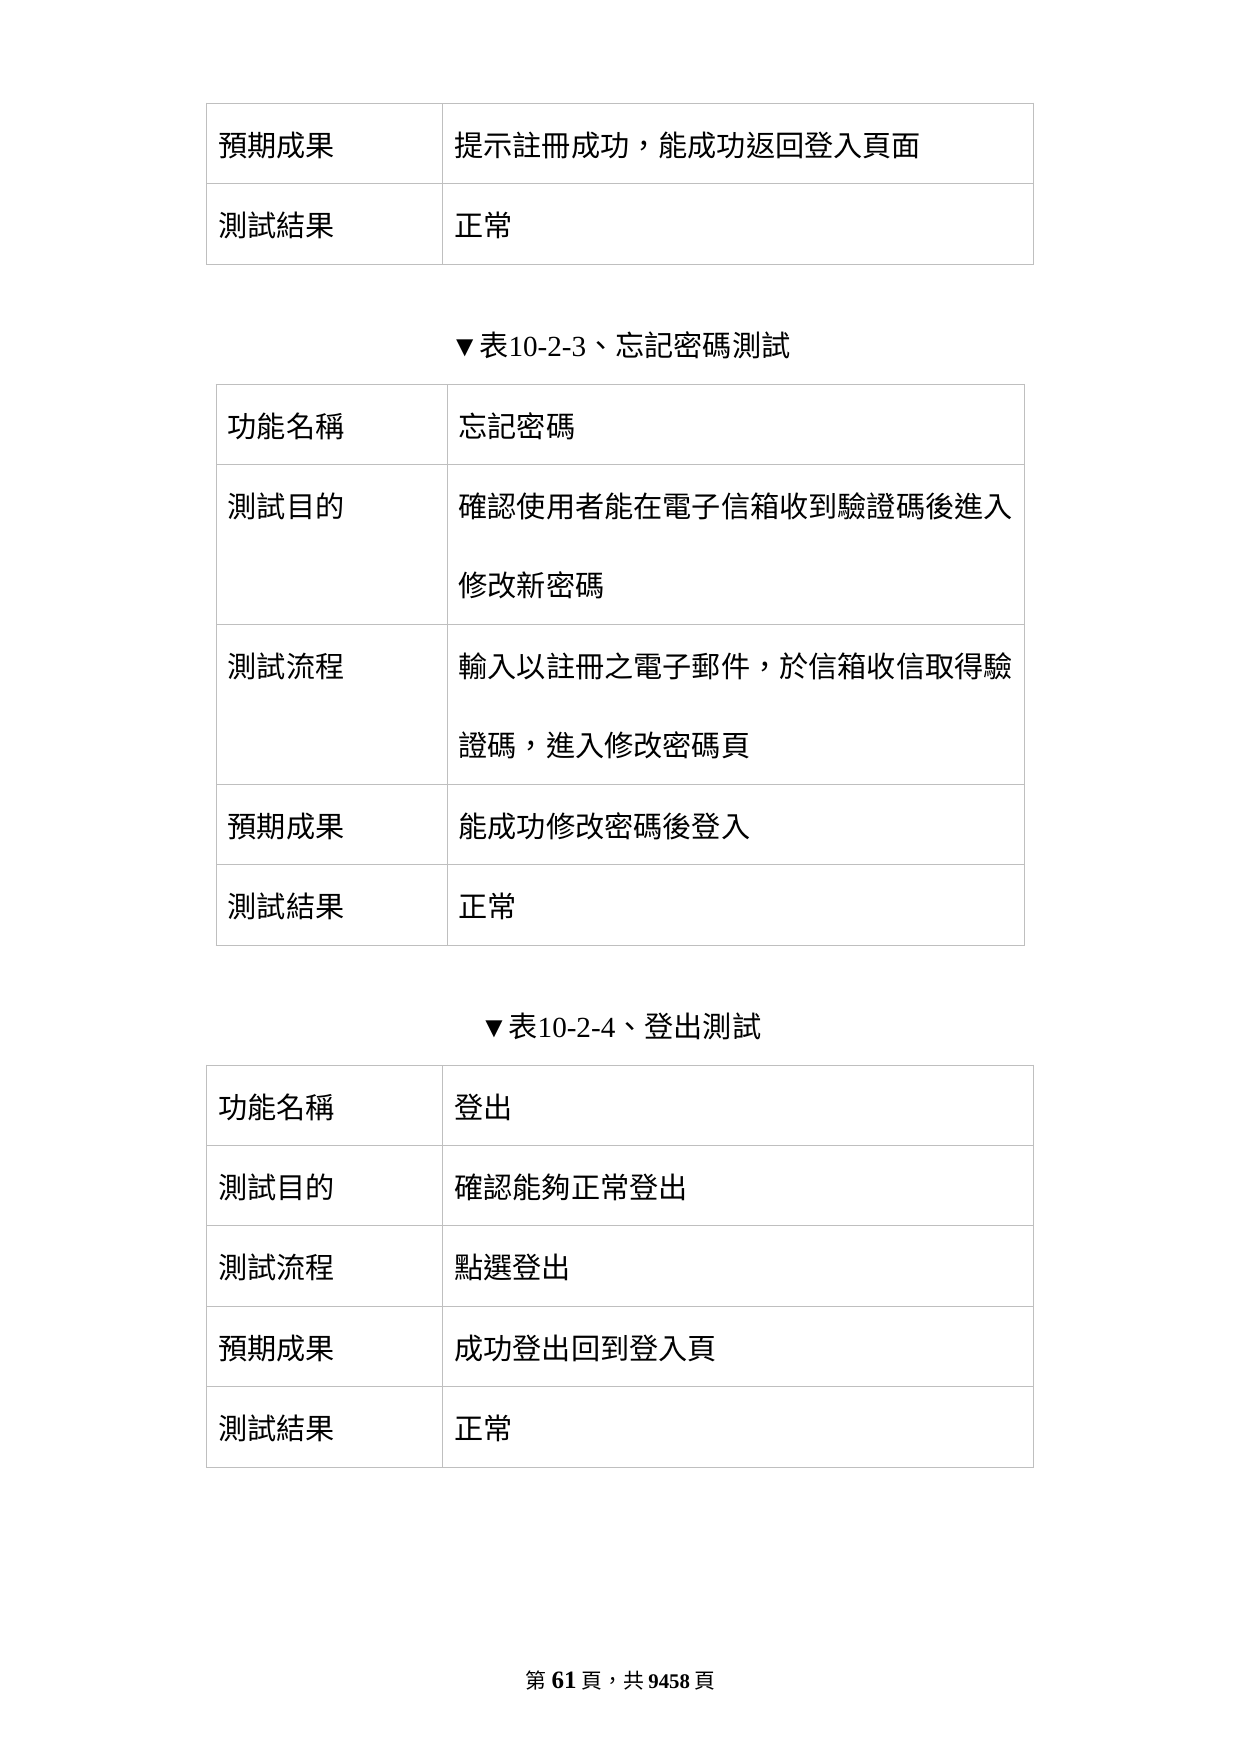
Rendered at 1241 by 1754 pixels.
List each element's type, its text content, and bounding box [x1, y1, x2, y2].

table_header 忘記密碼 [448, 385, 1024, 464]
table_cell 點選登出 [443, 1226, 1033, 1306]
table_cell 能成功修改密碼後登入 [448, 785, 1024, 864]
table_header 功能名稱 [217, 385, 447, 464]
table_cell 測試結果 [207, 1387, 442, 1467]
table_cell 確認能夠正常登出 [443, 1146, 1033, 1225]
table_cell 正常 [443, 1387, 1033, 1467]
table_cell 預期成果 [207, 104, 442, 183]
table_cell 測試結果 [217, 865, 447, 944]
table_cell 確認使用者能在電子信箱收到驗證碼後進入修改新密碼 [448, 465, 1024, 624]
table_cell 測試目的 [217, 465, 447, 624]
table_header 功能名稱 [207, 1066, 442, 1145]
table_cell 測試流程 [217, 625, 447, 784]
table_cell 預期成果 [217, 785, 447, 864]
table_cell 測試流程 [207, 1226, 442, 1306]
table_cell 正常 [448, 865, 1024, 944]
table_cell 提示註冊成功，能成功返回登入頁面 [443, 104, 1033, 183]
table_cell 預期成果 [207, 1307, 442, 1386]
table_header 登出 [443, 1066, 1033, 1145]
table_cell 測試結果 [207, 184, 442, 263]
table_cell 正常 [443, 184, 1033, 263]
table_cell 輸入以註冊之電子郵件，於信箱收信取得驗證碼，進入修改密碼頁 [448, 625, 1024, 784]
table_cell 測試目的 [207, 1146, 442, 1225]
table_cell 成功登出回到登入頁 [443, 1307, 1033, 1386]
